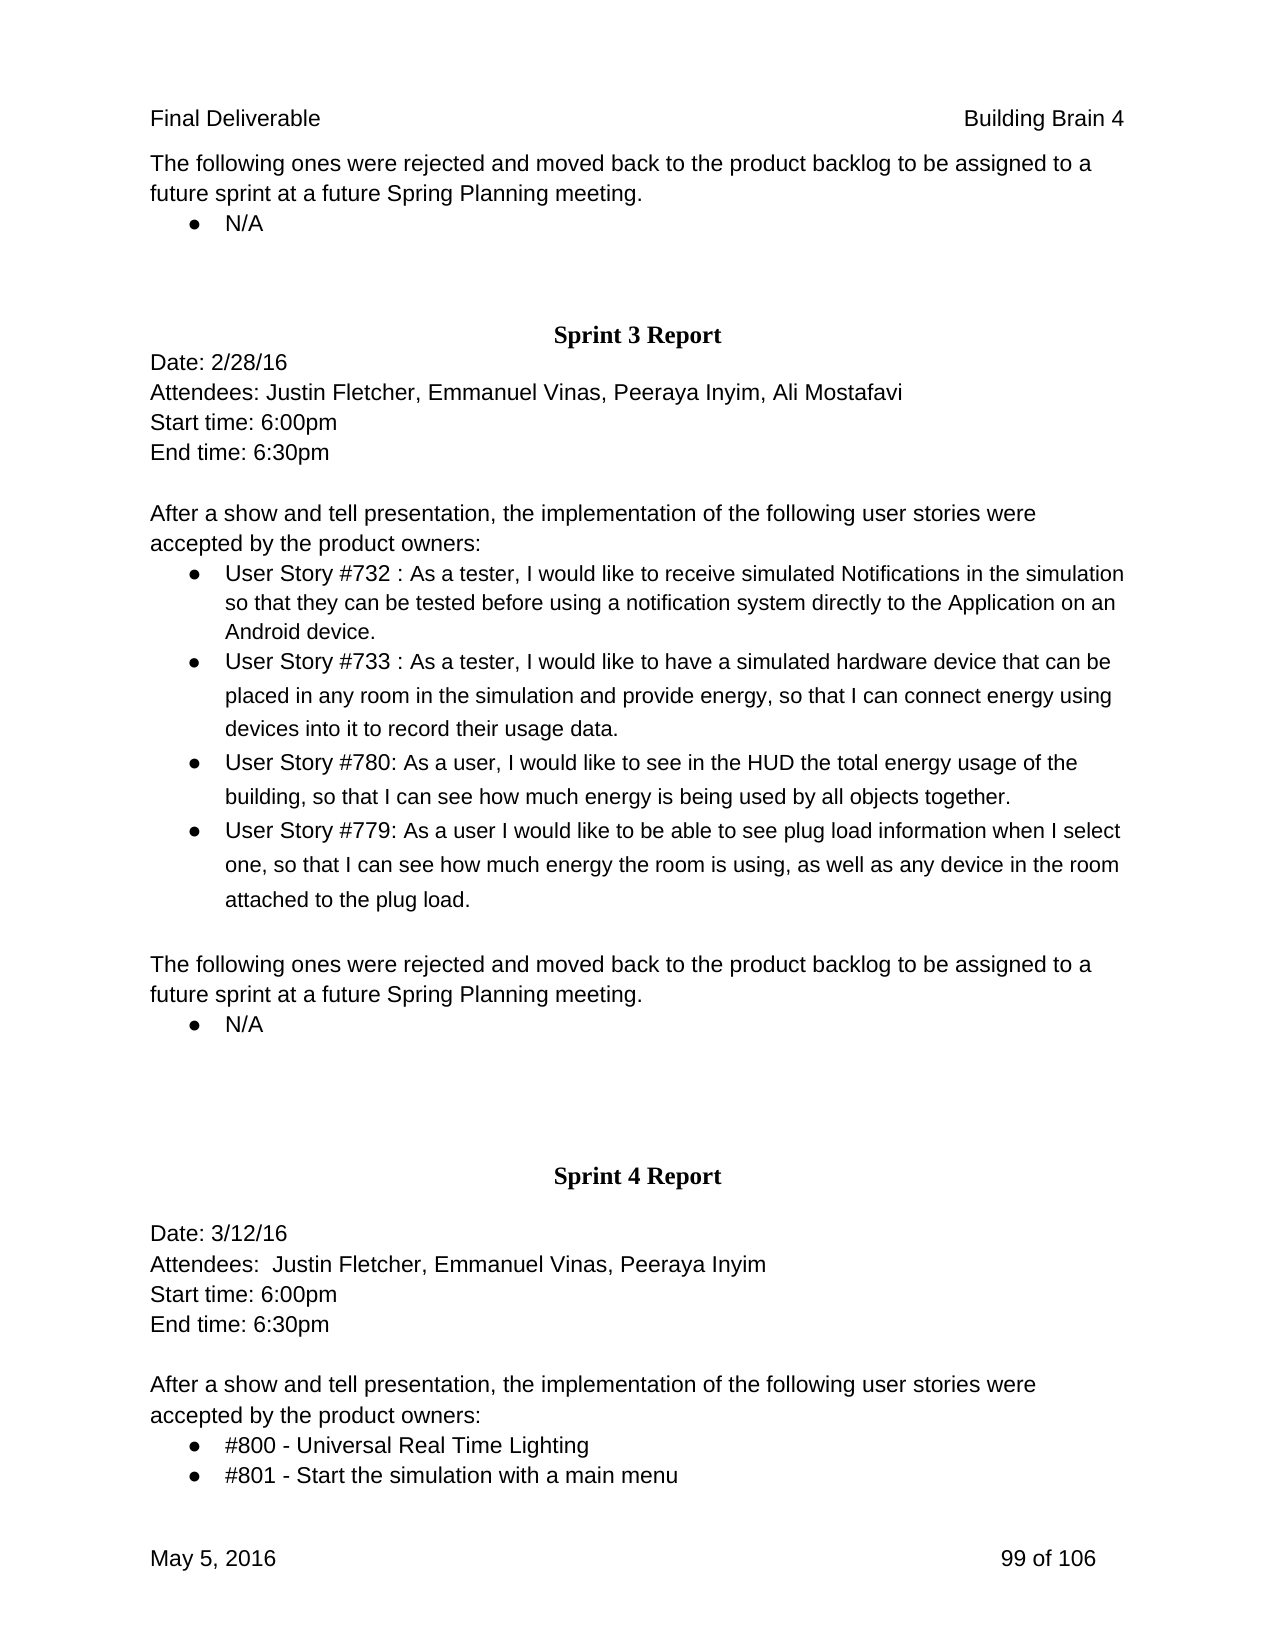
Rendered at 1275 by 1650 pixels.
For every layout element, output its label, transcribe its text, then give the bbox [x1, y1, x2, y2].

list User Story #733 : As a tester, I would like to have a simulated hardware device that can be placed in any room in the simulation and provide energy, so that I can connect energy using devices into it to record their usage data. [187, 648, 1125, 741]
list User Story #779: As a user I would like to be able to see plug load information when I select one, so that I can see how much energy the room is using, as well as any device in the room attached to the plug load. [187, 817, 1125, 912]
text Date: 3/12/16 [150, 1220, 1125, 1247]
text Sprint 4 Report [150, 1161, 1125, 1190]
text The following ones were rejected and moved back to the product backlog to be assigned to a future sprint at a future Spring Planning meeting. [150, 951, 1125, 1008]
text End time: 6:30pm [150, 1311, 1125, 1337]
text After a show and tell presentation, the implementation of the following user stories were accepted by the product owners: [150, 499, 1125, 556]
text End time: 6:30pm [150, 439, 1125, 465]
list N/A [187, 210, 1125, 237]
list User Story #780: As a user, I would like to see in the HUD the total energy usage of the building, so that I can see how much energy is being used by all objects together. [187, 749, 1125, 809]
list User Story #732 : As a tester, I would like to receive simulated Notifications in the simulation so that they can be tested before using a notification system directly to the Application on an Android device. [187, 560, 1125, 644]
list N/A [187, 1011, 1125, 1038]
text Sprint 3 Report [150, 320, 1125, 348]
list #801 - Start the simulation with a main menu [187, 1462, 1125, 1488]
text Attendees: Justin Fletcher, Emmanuel Vinas, Peeraya Inyim [150, 1251, 1125, 1277]
text Start time: 6:00pm [150, 409, 1125, 435]
text The following ones were rejected and moved back to the product backlog to be assigned to a future sprint at a future Spring Planning meeting. [150, 150, 1125, 207]
text Date: 2/28/16 [150, 348, 1125, 375]
text After a show and tell presentation, the implementation of the following user stories were accepted by the product owners: [150, 1371, 1125, 1428]
text Attendees: Justin Fletcher, Emmanuel Vinas, Peeraya Inyim, Ali Mostafavi [150, 379, 1125, 405]
text Start time: 6:00pm [150, 1281, 1125, 1307]
list #800 - Universal Real Time Lighting [187, 1432, 1125, 1458]
